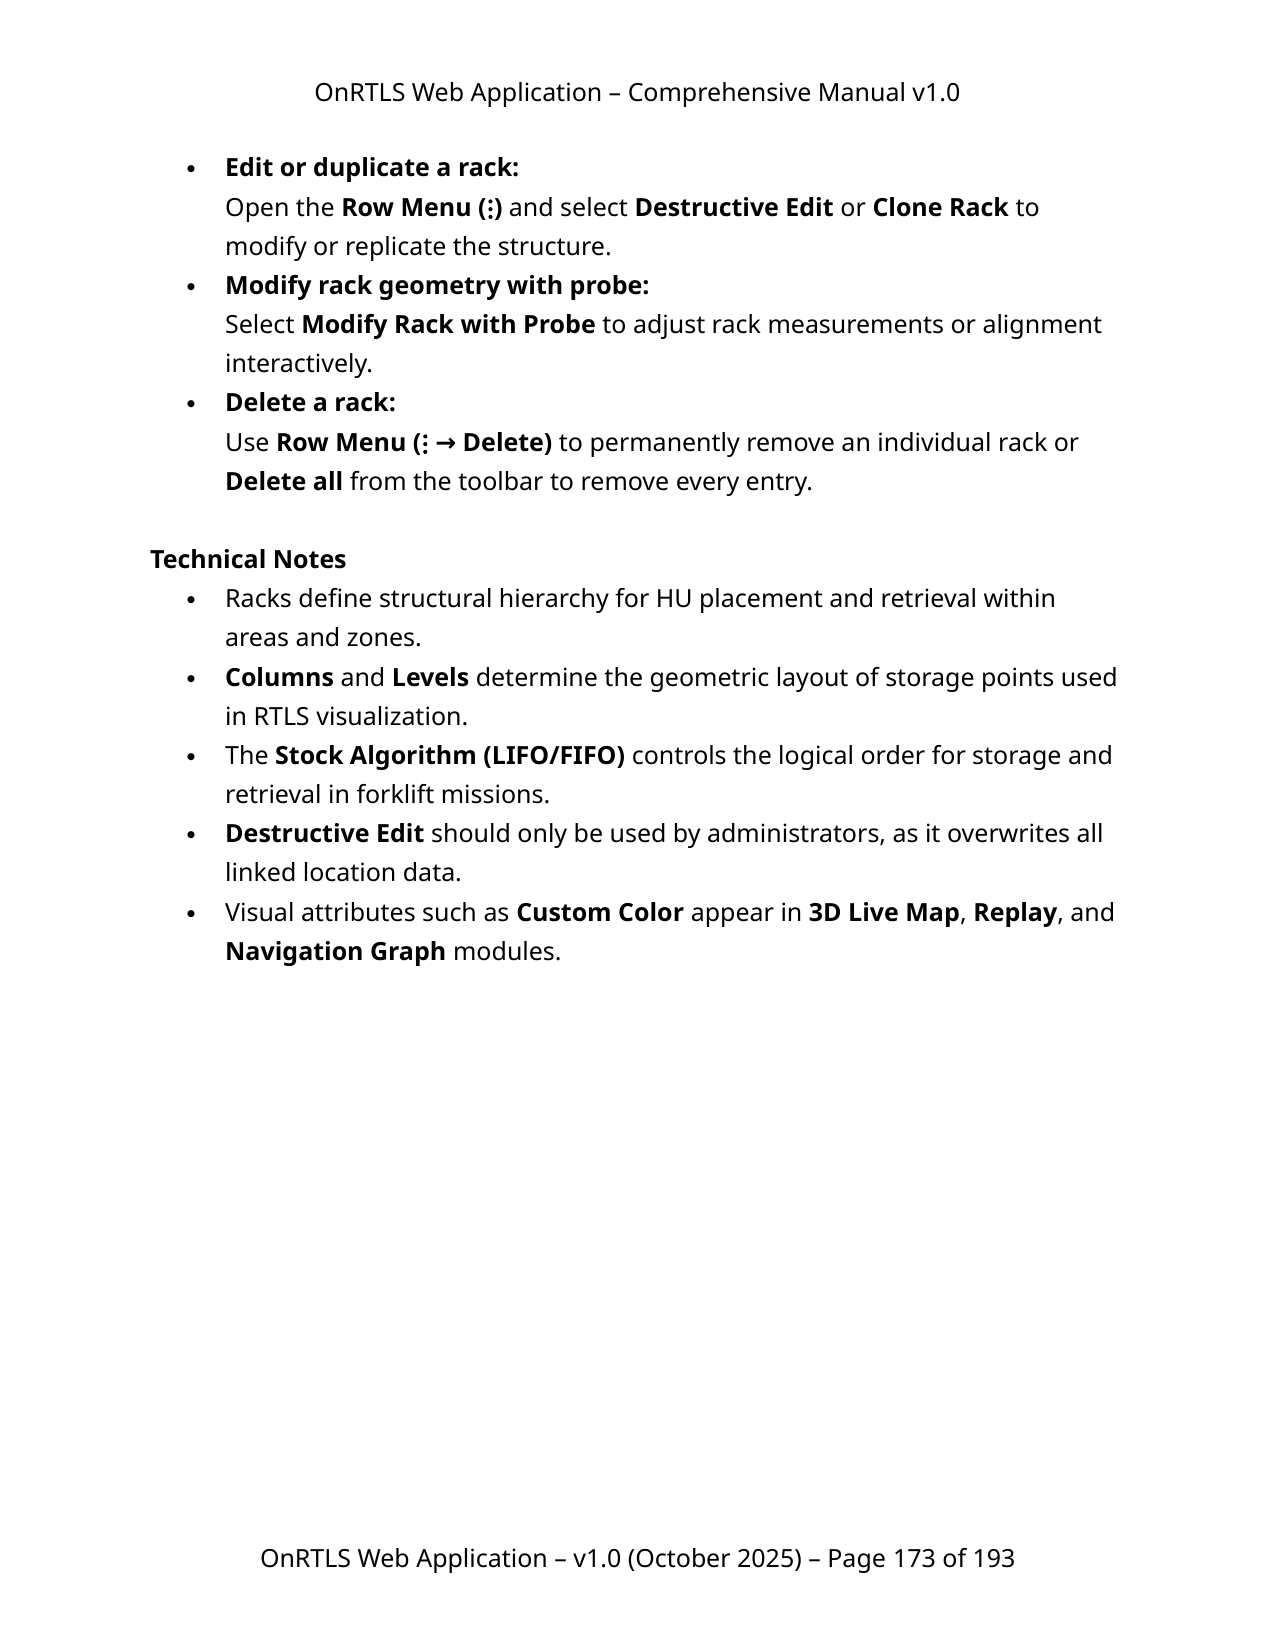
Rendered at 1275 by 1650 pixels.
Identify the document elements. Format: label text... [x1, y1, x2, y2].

list Modify rack geometry with probe: Select Modify Rack with Probe to adjust rack measurements or alignment interactively. [187, 267, 1125, 380]
list Delete a rack: Use Row Menu (⋮ → Delete) to permanently remove an individual rack or Delete all from the toolbar to remove every entry. [187, 385, 1125, 537]
text Technical Notes [150, 542, 1125, 576]
list Racks define structural hierarchy for HU placement and retrieval within areas and zones. [187, 581, 1125, 654]
list Columns and Levels determine the geometric layout of storage points used in RTLS visualization. [187, 659, 1125, 732]
list Destructive Edit should only be used by administrators, as it overwrites all linked location data. [187, 816, 1125, 889]
list Edit or duplicate a rack: Open the Row Menu (⋮) and select Destructive Edit or Clone Rack to modify or replicate the structure. [187, 150, 1125, 262]
list The Stock Algorithm (LIFO/FIFO) controls the logical order for storage and retrieval in forklift missions. [187, 737, 1125, 811]
list Visual attributes such as Custom Color appear in 3D Live Map, Replay, and Navigation Graph modules. [187, 894, 1125, 967]
